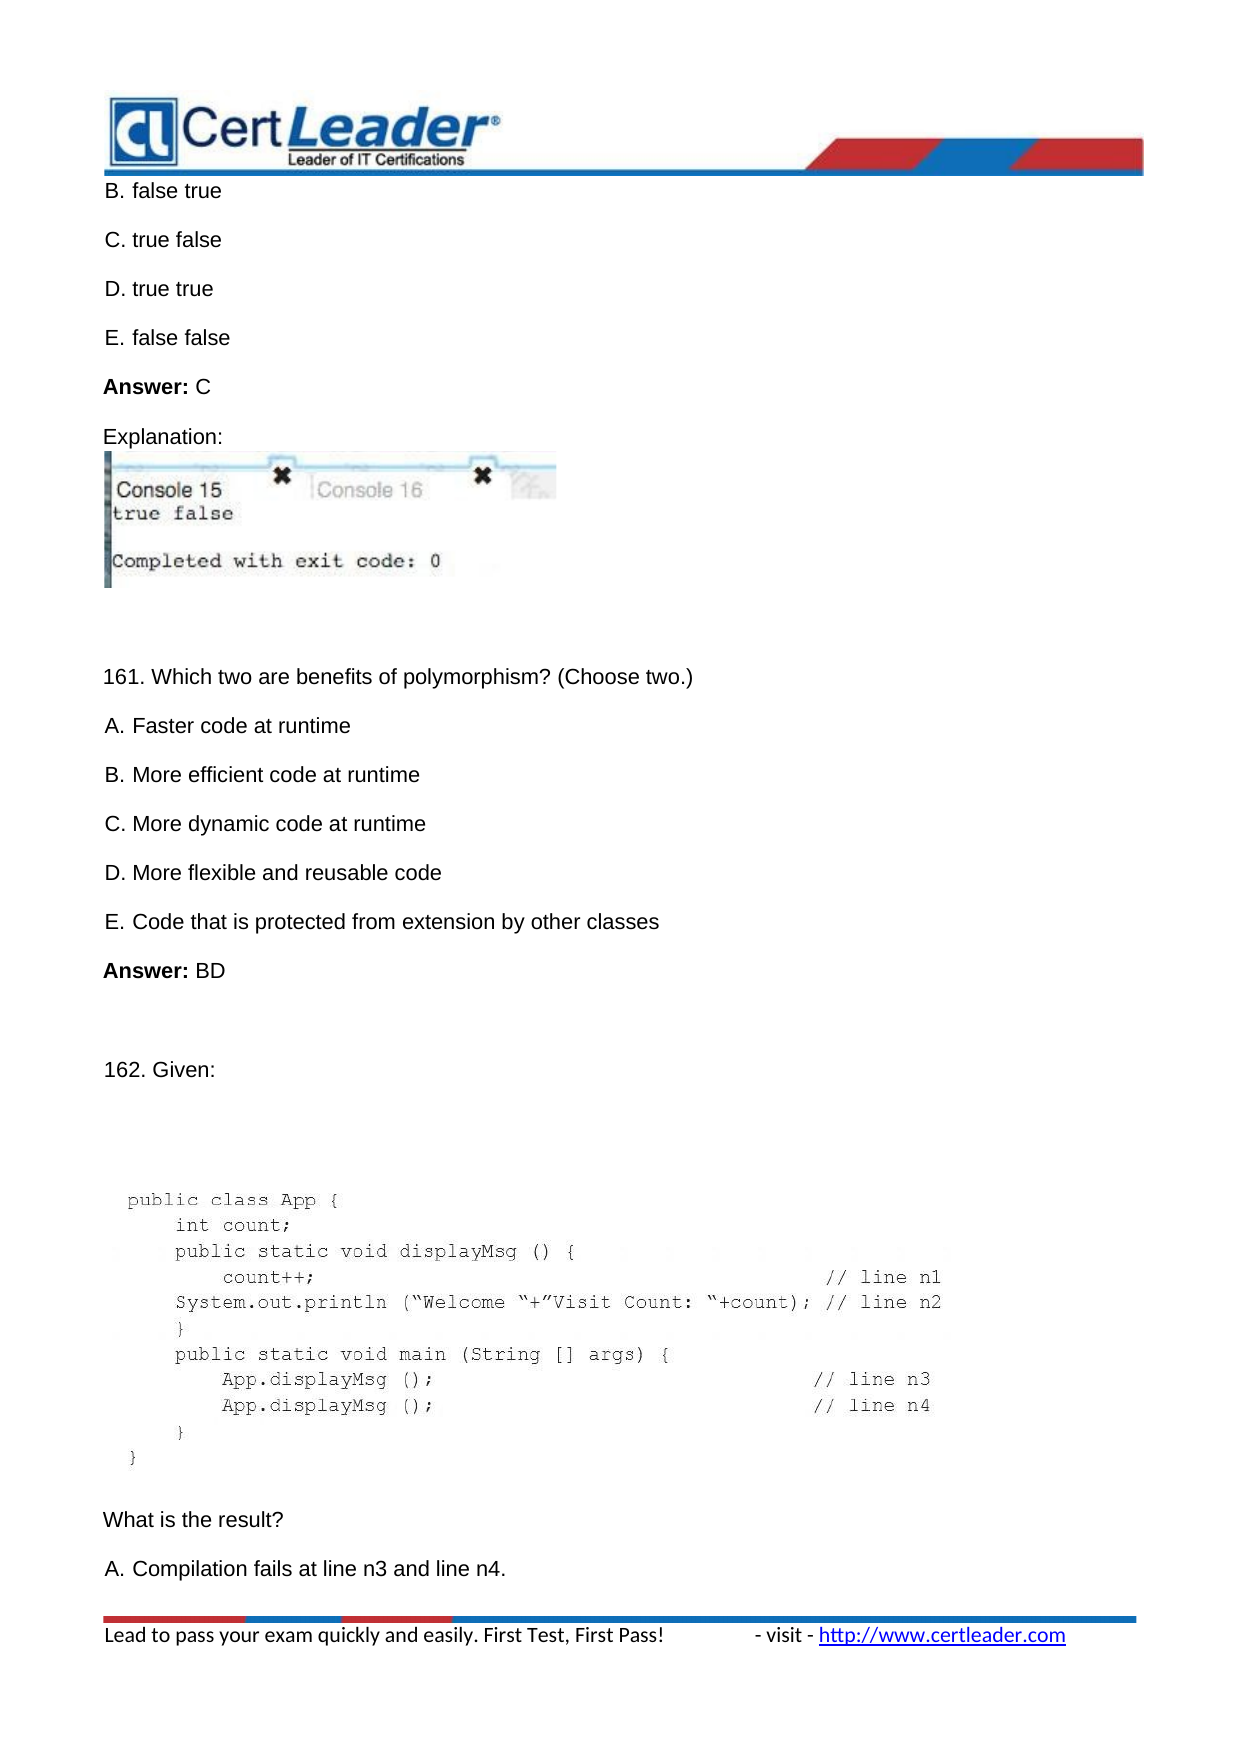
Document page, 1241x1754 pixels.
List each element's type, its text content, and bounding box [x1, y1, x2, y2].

subtitle Answer: C [103, 374, 1136, 399]
text Answer: BD 162. Given: [103, 958, 269, 1082]
picture [104, 90, 1144, 176]
list true true [104, 276, 1136, 301]
picture [104, 451, 557, 588]
picture [104, 1177, 957, 1483]
list Faster code at runtime [104, 713, 1136, 738]
text Explanation: [103, 424, 1136, 449]
text 161. Which two are benefits of polymorphism? (Choose two.) [103, 664, 1136, 689]
picture [103, 1616, 1137, 1623]
list More dynamic code at runtime [104, 811, 1136, 836]
text What is the result? [103, 1507, 1136, 1532]
list false true [104, 178, 1136, 203]
list More flexible and reusable code [104, 860, 1136, 885]
list Code that is protected from extension by other classes [104, 909, 1136, 934]
list More efficient code at runtime [104, 762, 1136, 787]
list true false [104, 227, 1136, 252]
list false false [104, 325, 1136, 350]
list Compilation fails at line n3 and line n4. [104, 1556, 1136, 1581]
